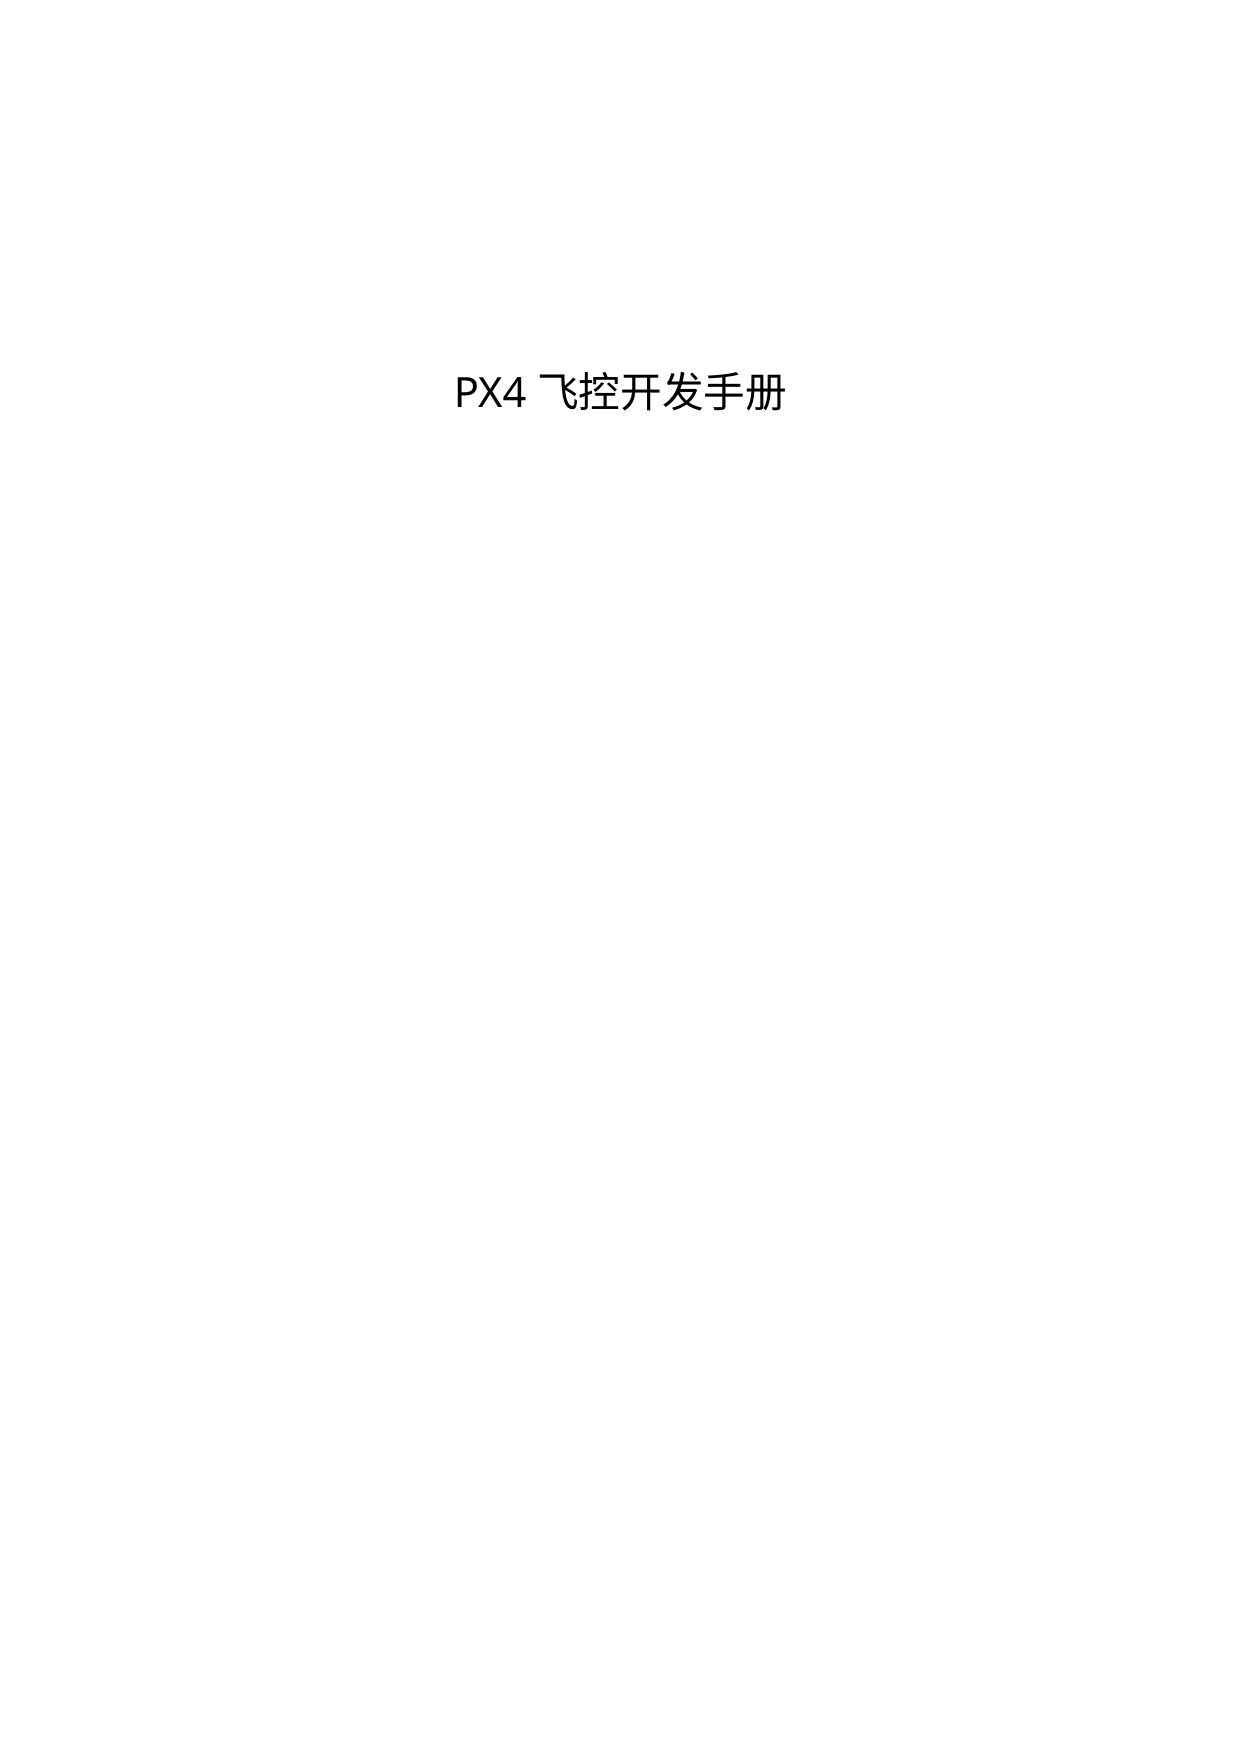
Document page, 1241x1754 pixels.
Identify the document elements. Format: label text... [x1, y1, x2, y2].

text PX4 飞控开发手册 [187, 357, 1053, 422]
